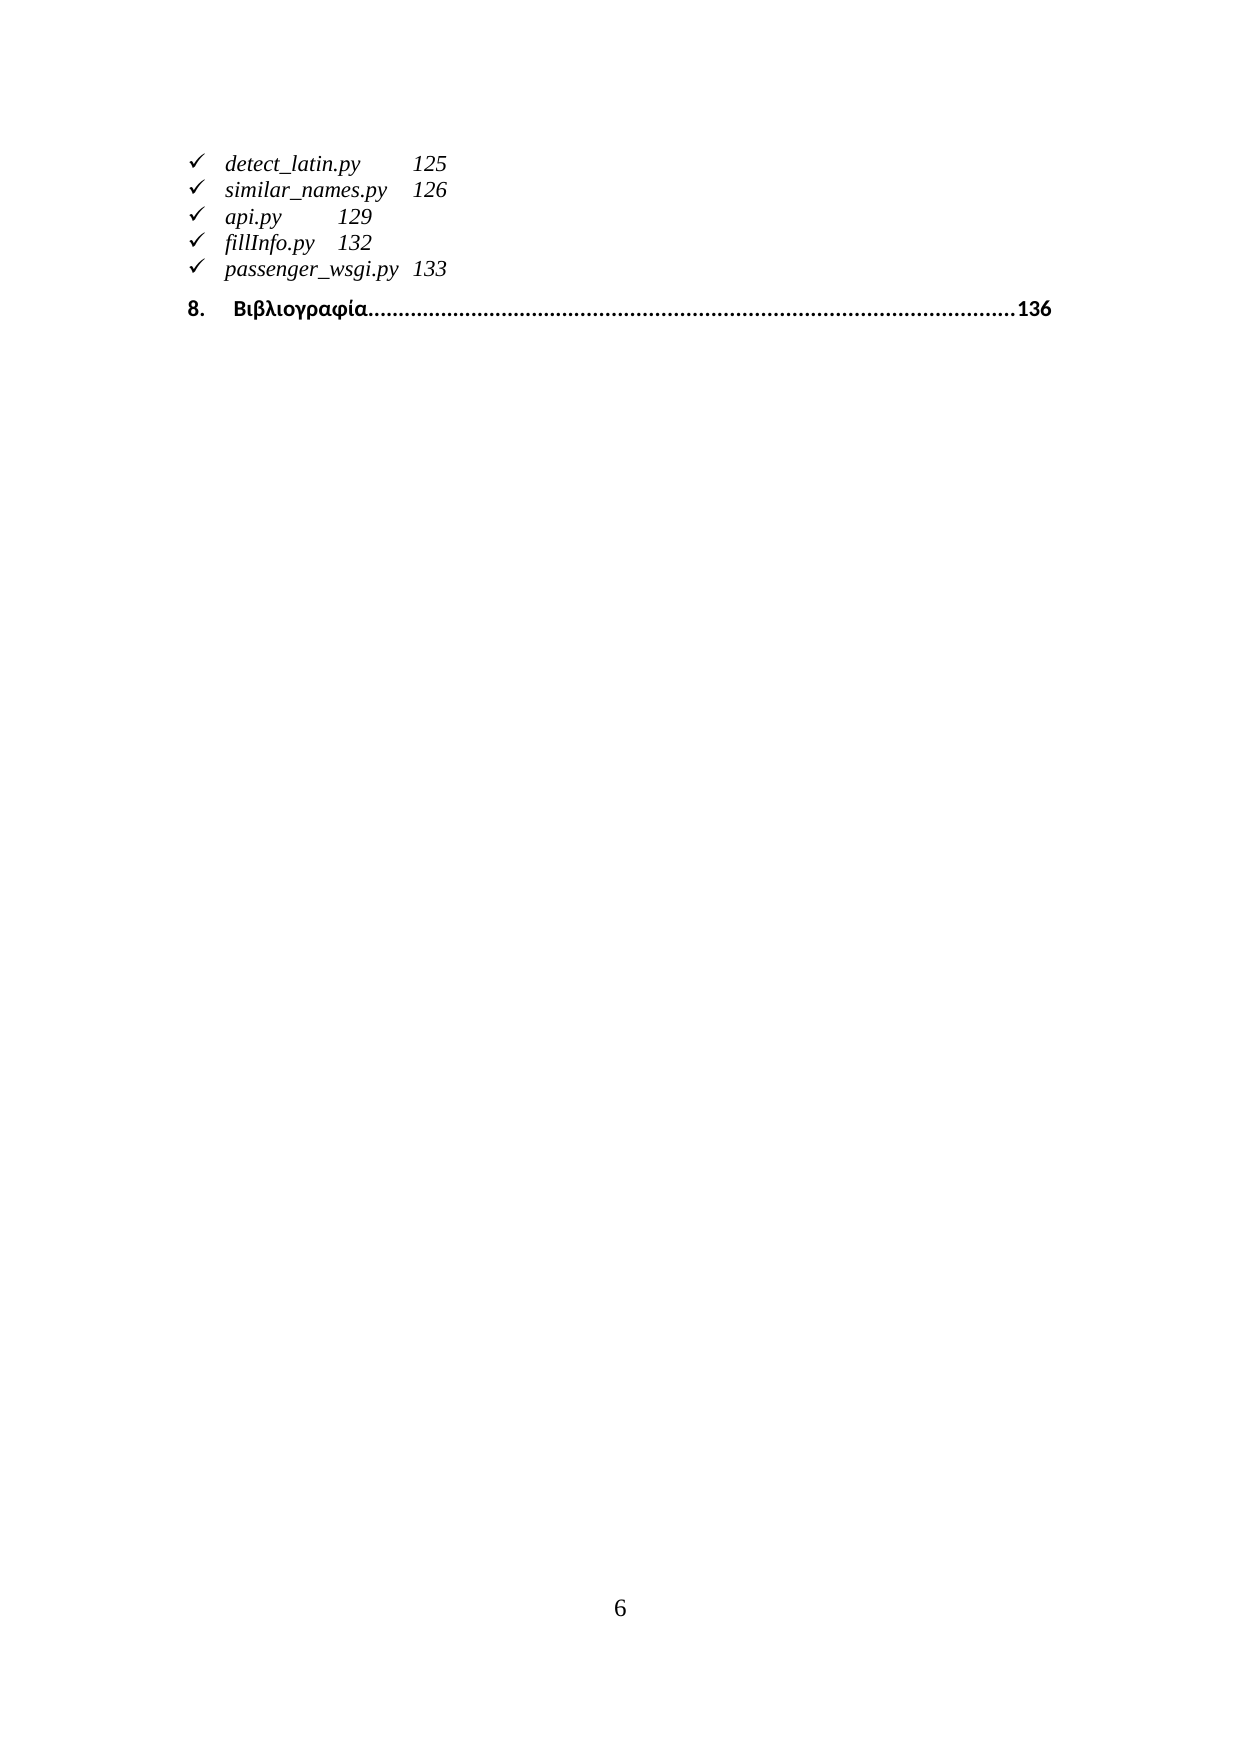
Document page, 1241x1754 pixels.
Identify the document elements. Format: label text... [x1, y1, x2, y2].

text similar_names.py 126 [187, 176, 1053, 203]
text passenger_wsgi.py 133 [187, 255, 1053, 282]
text 8. Βιβλιογραφία 136 [187, 294, 1053, 322]
text api.py 129 [187, 203, 1053, 229]
text detect_latin.py 125 [187, 150, 1053, 176]
text fillInfo.py 132 [187, 229, 1053, 255]
